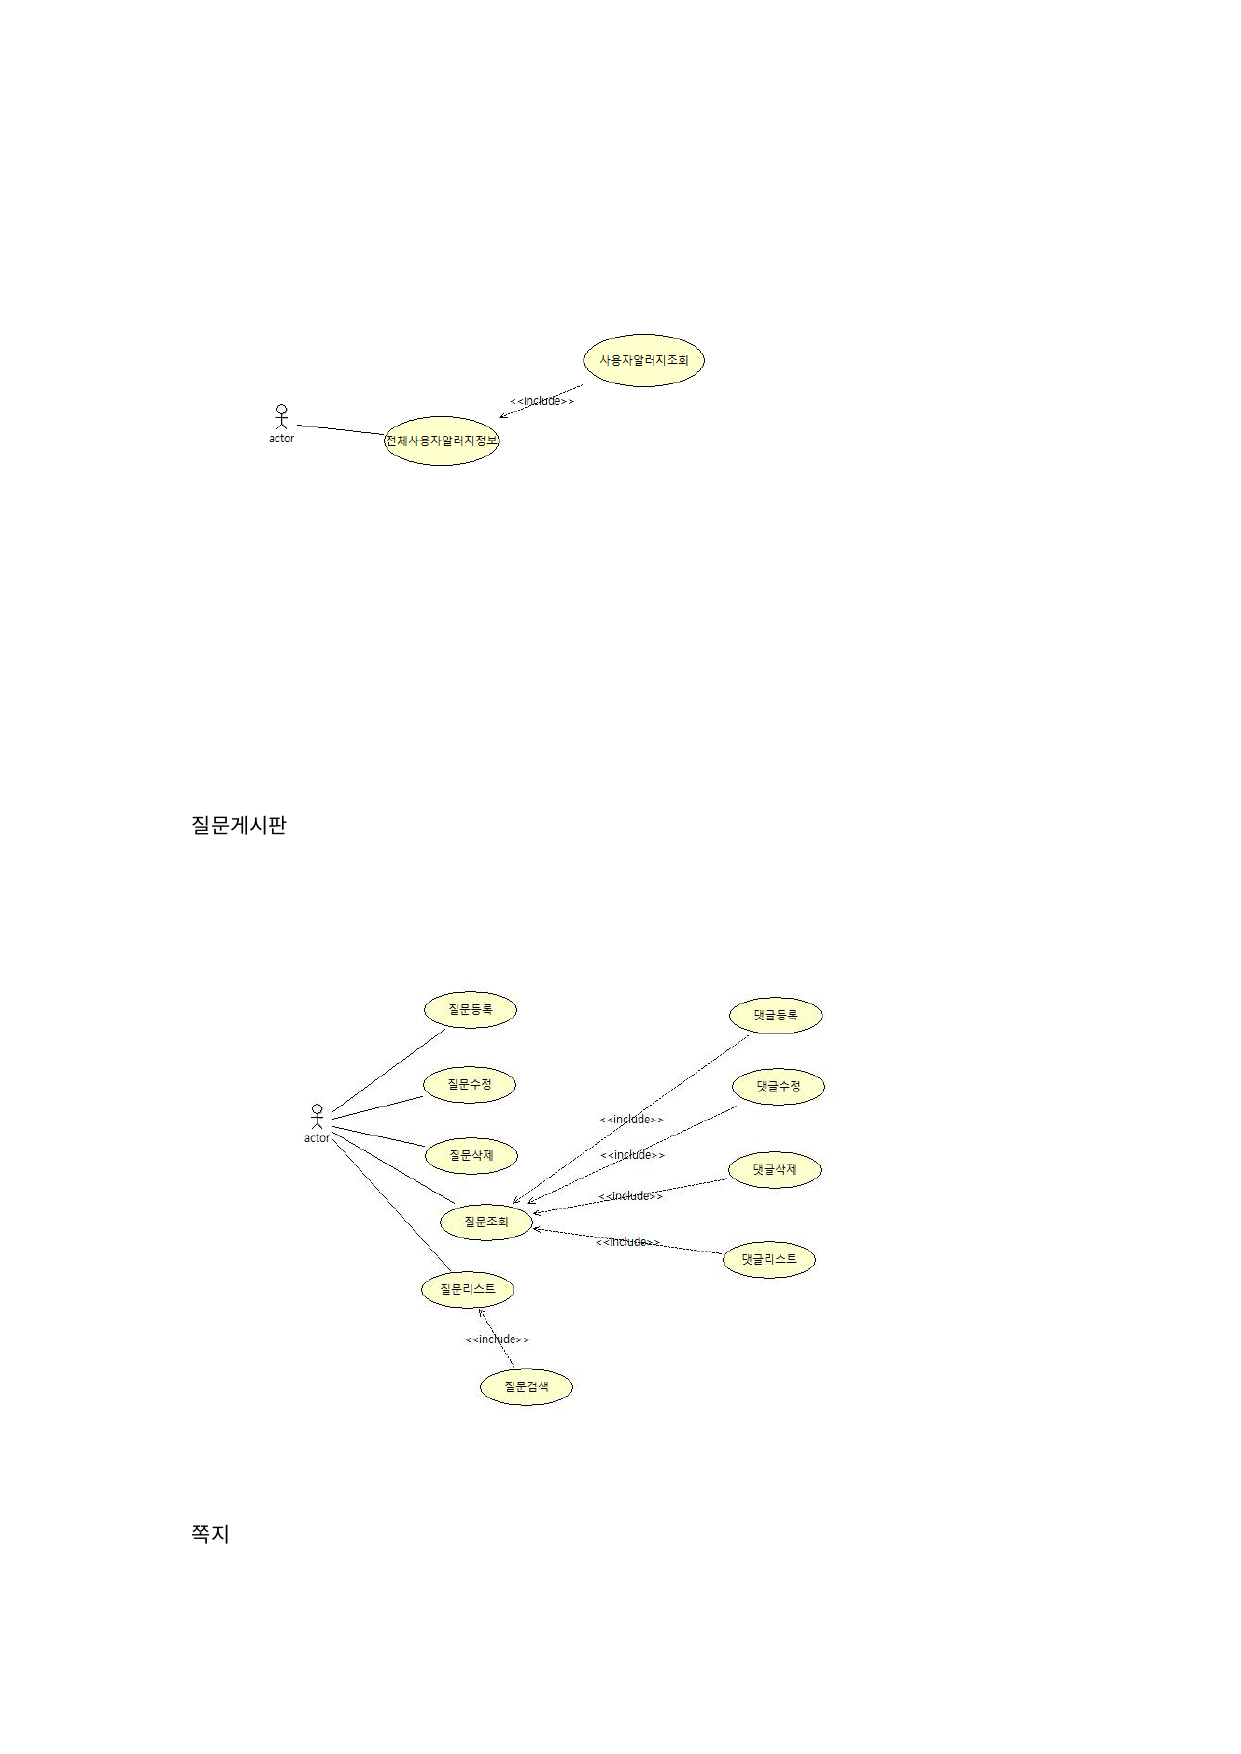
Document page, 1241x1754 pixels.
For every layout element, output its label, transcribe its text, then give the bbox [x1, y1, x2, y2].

text 쪽지 [192, 1518, 1090, 1548]
picture [191, 858, 1131, 1500]
text 질문게시판 [192, 809, 1090, 840]
picture [191, 150, 1131, 791]
